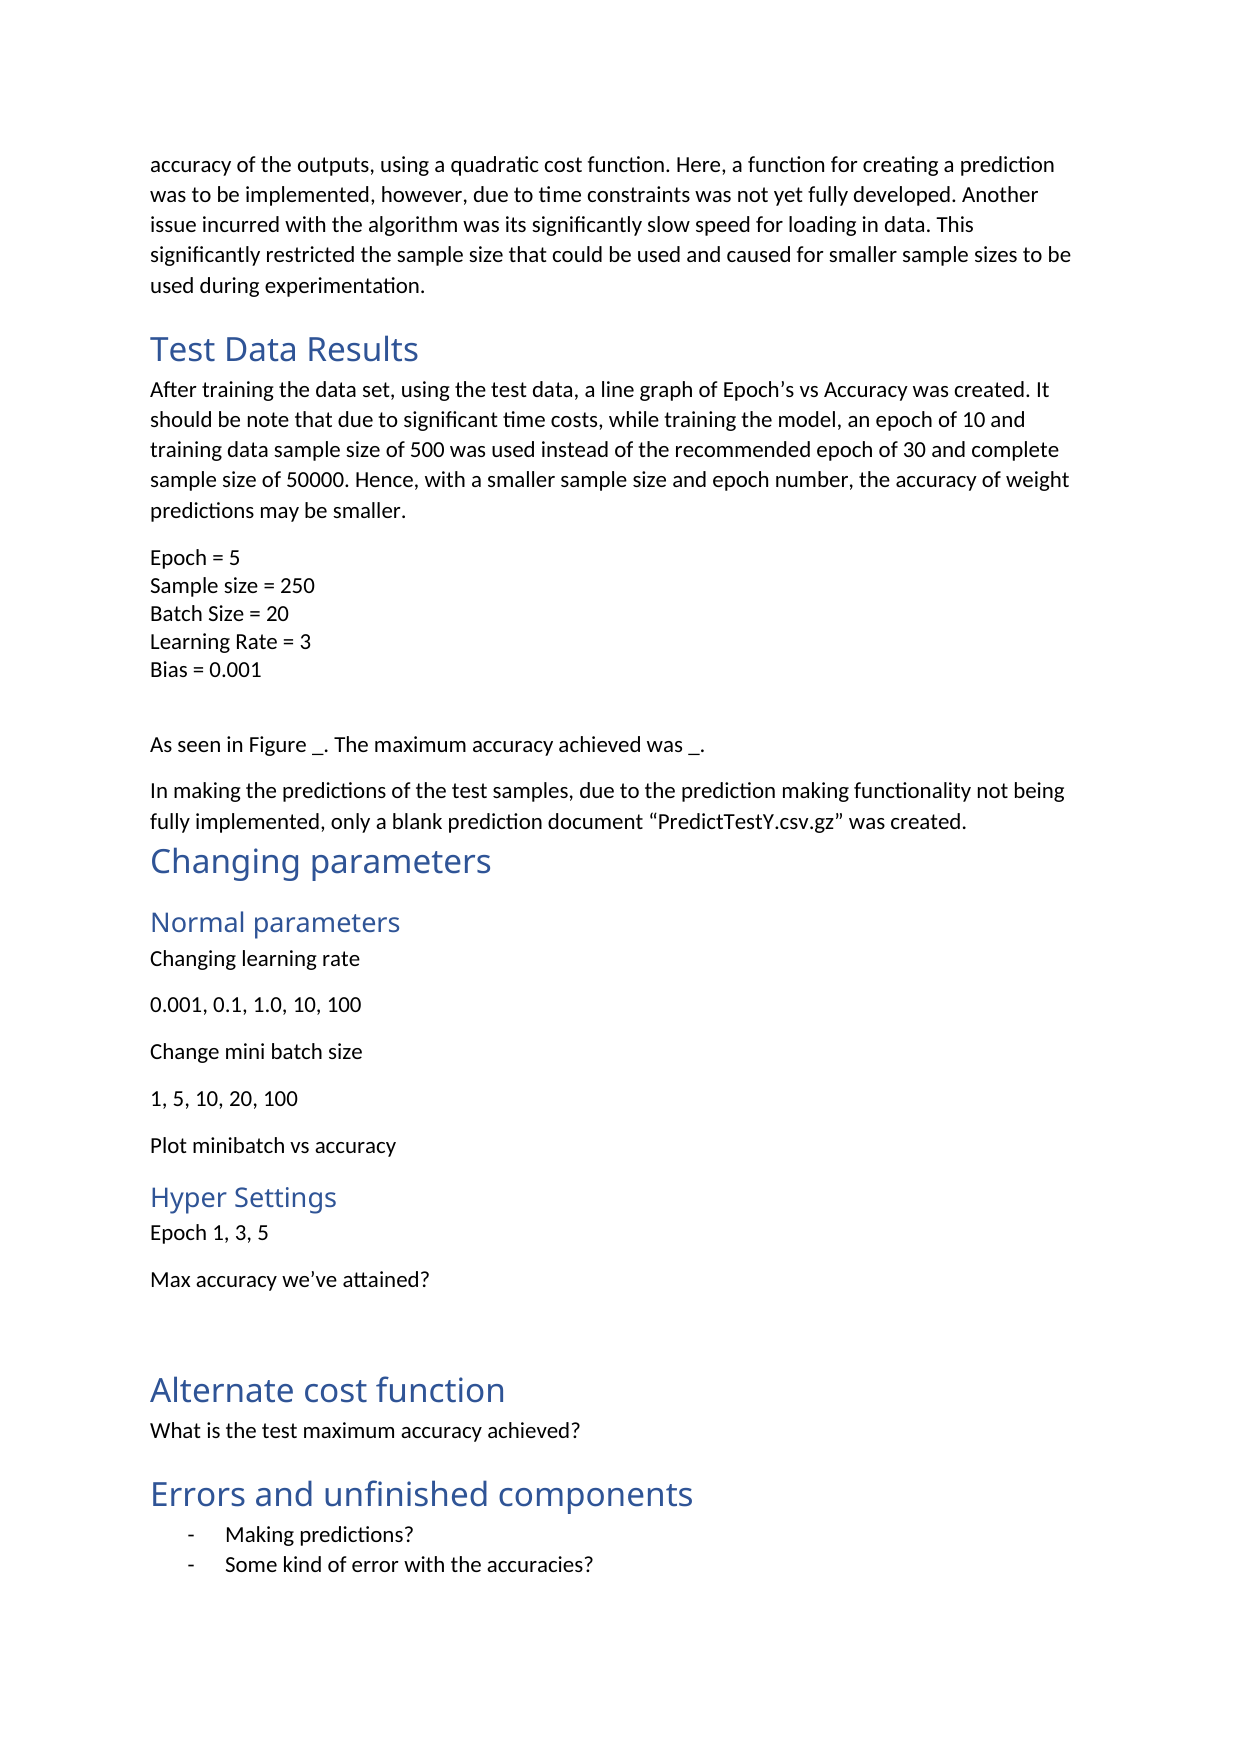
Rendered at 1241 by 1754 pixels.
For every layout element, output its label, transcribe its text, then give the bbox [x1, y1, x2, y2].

list Some kind of error with the accuracies? [187, 1550, 1090, 1578]
list Making predictions? [187, 1520, 1090, 1548]
text 0.001, 0.1, 1.0, 10, 100 [150, 991, 1090, 1019]
text Change mini batch size [150, 1037, 1090, 1066]
subtitle Errors and unfinished components [150, 1471, 1090, 1516]
subtitle Hyper Settings [150, 1178, 1090, 1215]
text 1, 5, 10, 20, 100 [150, 1084, 1090, 1112]
text Bias = 0.001 [150, 655, 1090, 683]
text Sample size = 250 [150, 571, 1090, 599]
text Changing learning rate [150, 944, 1090, 972]
subtitle Alternate cost function [150, 1367, 1090, 1412]
text In making the predictions of the test samples, due to the prediction making functionality not being fully implemented, only a blank prediction document “PredictTestY.csv.gz” was created. Changing parameters [150, 777, 1090, 884]
text What is the test maximum accuracy achieved? [150, 1416, 1090, 1444]
subtitle Test Data Results [150, 326, 1090, 371]
text Epoch 1, 3, 5 [150, 1218, 1090, 1246]
subtitle Normal parameters [150, 904, 1090, 941]
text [150, 150, 1090, 299]
text Plot minibatch vs accuracy [150, 1131, 1090, 1159]
text Learning Rate = 3 [150, 627, 1090, 655]
text As seen in Figure _. The maximum accuracy achieved was _. [150, 730, 1090, 758]
text Epoch = 5 [150, 543, 1090, 571]
text Max accuracy we’ve attained? [150, 1265, 1090, 1293]
text Batch Size = 20 [150, 599, 1090, 627]
text After training the data set, using the test data, a line graph of Epoch’s vs Accuracy was created. It should be note that due to significant time costs, while training the model, an epoch of 10 and training data sample size of 500 was used instead of the recommended epoch of 30 and complete sample size of 50000. Hence, with a smaller sample size and epoch number, the accuracy of weight predictions may be smaller. [150, 375, 1090, 524]
